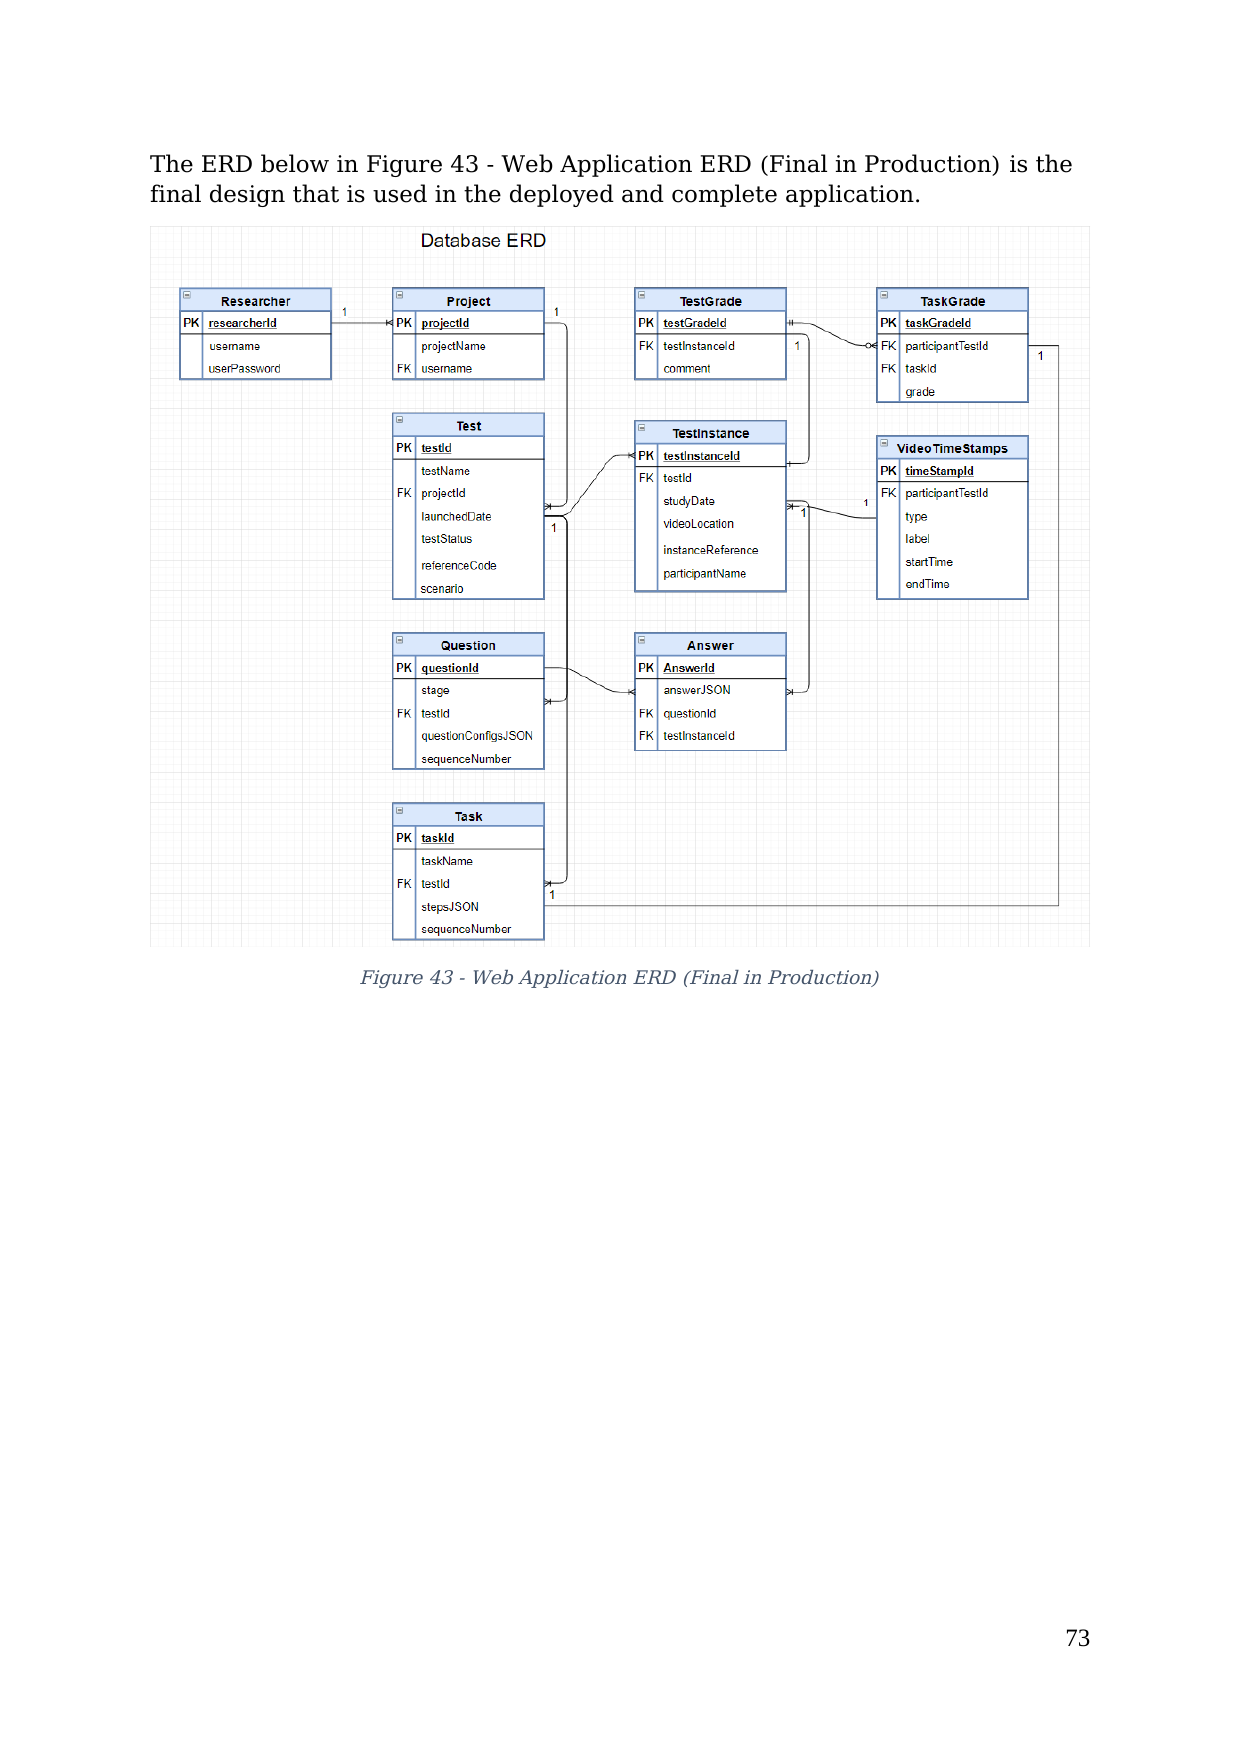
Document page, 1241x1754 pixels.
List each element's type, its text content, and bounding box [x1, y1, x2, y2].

text The ERD below in Figure 42 - Web Application ERD (Final in Production) is the final design that is used in the deployed and complete application. [150, 150, 1090, 207]
picture [150, 226, 1091, 947]
text Figure 43 - Web Application ERD (Final in Production) [150, 965, 1090, 988]
